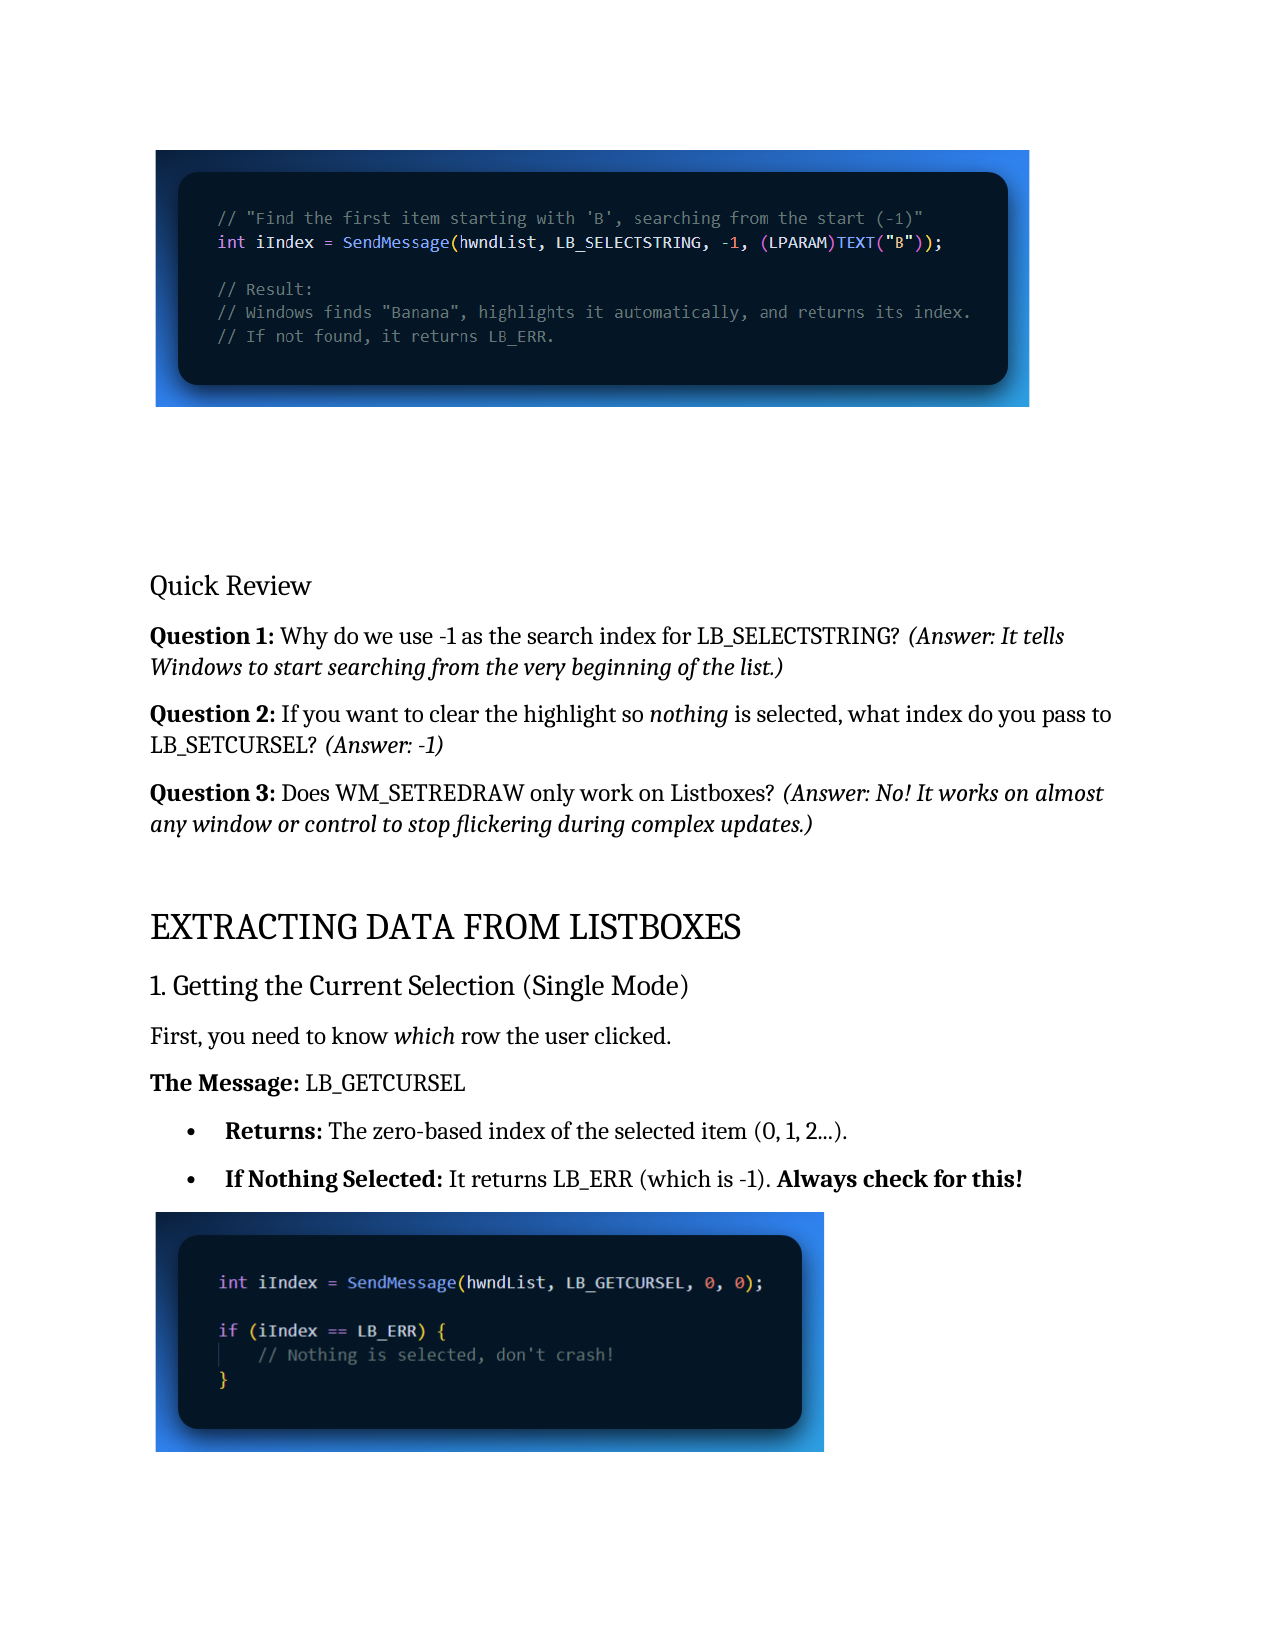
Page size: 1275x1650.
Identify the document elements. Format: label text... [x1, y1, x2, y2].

text Quick Review [150, 569, 1125, 602]
text First, you need to know which row the user clicked. [150, 1022, 1125, 1050]
text Question 3: Does WM_SETREDRAW only work on Listboxes? (Answer: No! It works on almost any window or control to stop flickering during complex updates.) [150, 779, 1125, 839]
picture [155, 150, 1030, 407]
text Question 1: Why do we use -1 as the search index for LB_SELECTSTRING? (Answer: It tells Windows to start searching from the very beginning of the list.) [150, 622, 1125, 681]
text EXTRACTING DATA FROM LISTBOXES [150, 906, 1125, 949]
list Returns: The zero-based index of the selected item (0, 1, 2...). [187, 1117, 1125, 1146]
text 1. Getting the Current Selection (Single Mode) [150, 969, 1125, 1002]
picture [155, 1212, 825, 1452]
list If Nothing Selected: It returns LB_ERR (which is -1). Always check for this! [187, 1165, 1125, 1193]
text The Message: LB_GETCURSEL [150, 1069, 1125, 1098]
text Question 2: If you want to clear the highlight so nothing is selected, what index do you pass to LB_SETCURSEL? (Answer: -1) [150, 700, 1125, 760]
